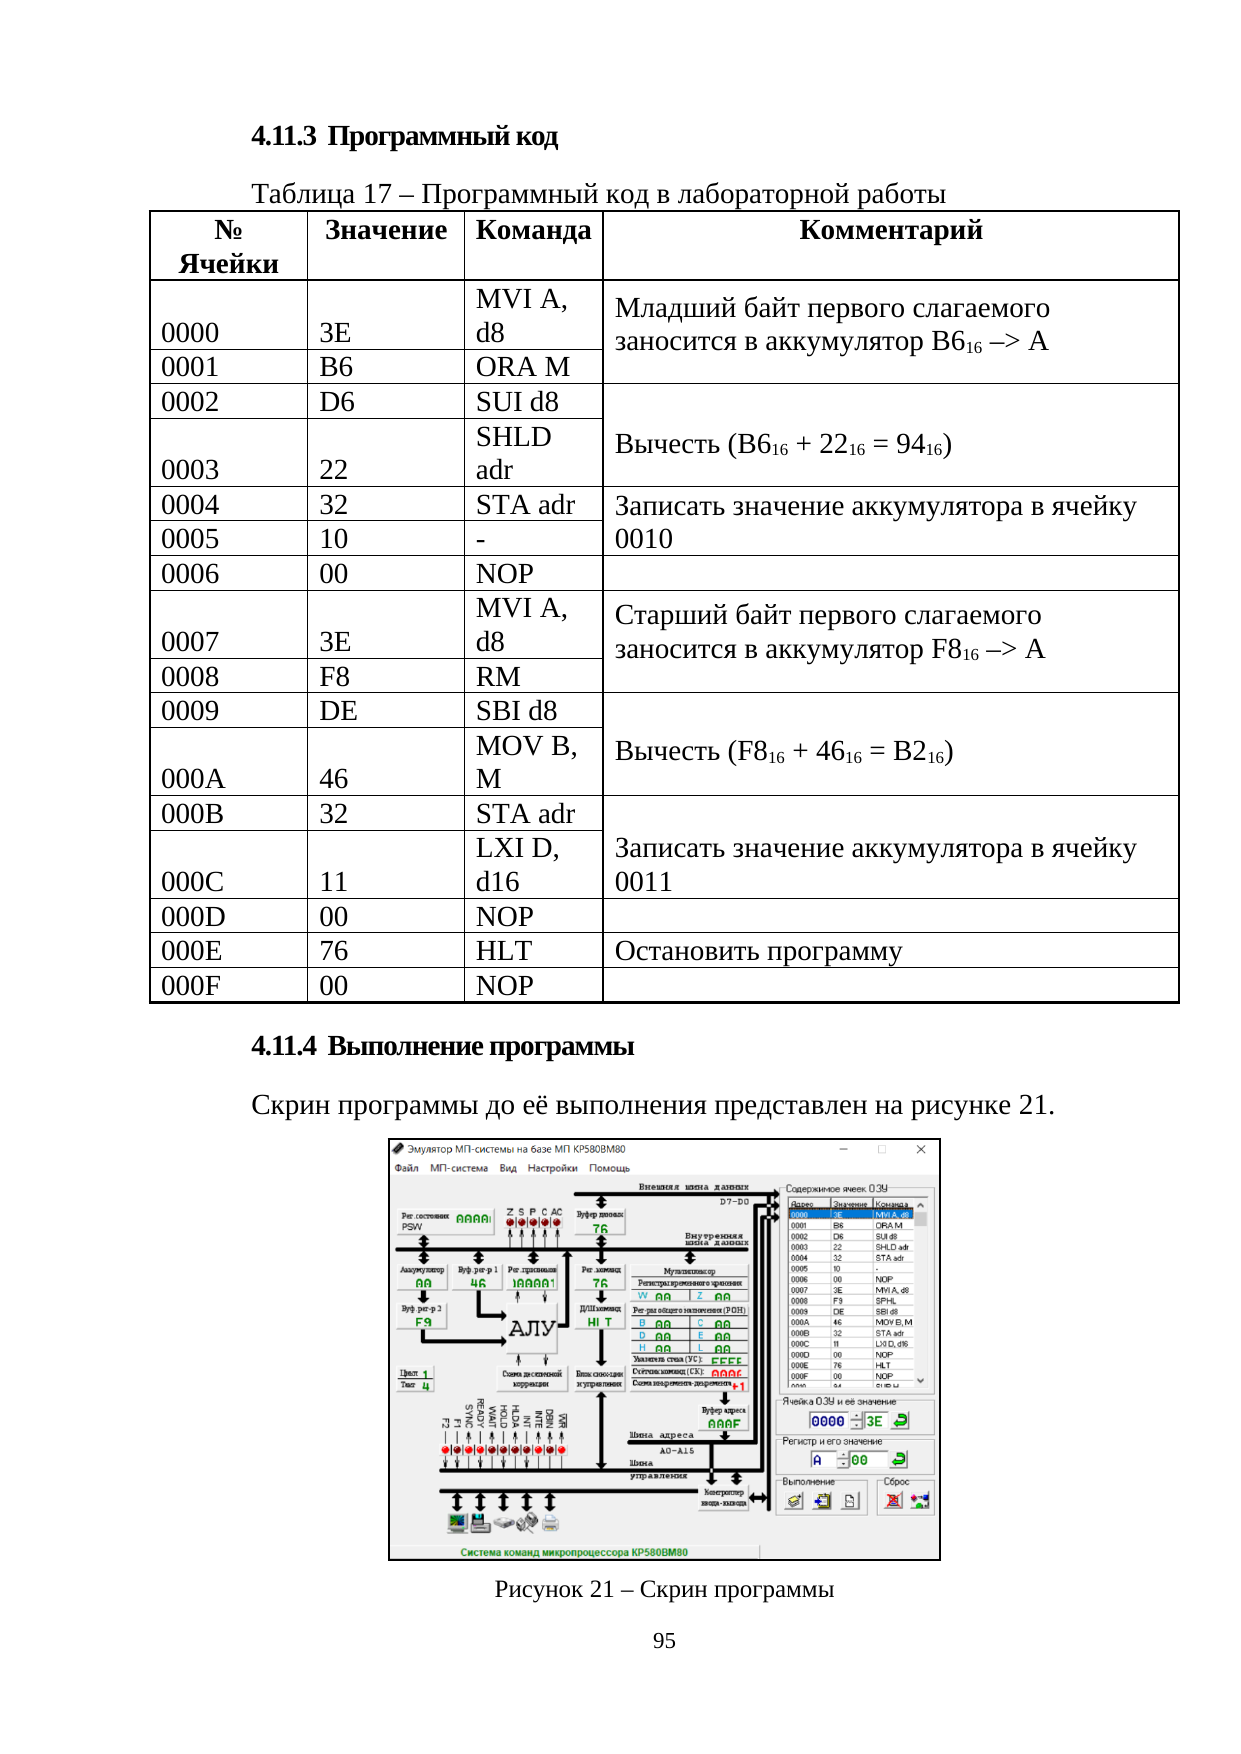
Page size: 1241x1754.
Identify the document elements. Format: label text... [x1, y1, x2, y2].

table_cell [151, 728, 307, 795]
text Скрин программы до её выполнения представлен на рисунке 21. [177, 1087, 1152, 1121]
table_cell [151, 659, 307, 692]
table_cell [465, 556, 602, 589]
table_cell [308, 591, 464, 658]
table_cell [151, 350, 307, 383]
text Рисунок 21 – Скрин программы [177, 1574, 1152, 1603]
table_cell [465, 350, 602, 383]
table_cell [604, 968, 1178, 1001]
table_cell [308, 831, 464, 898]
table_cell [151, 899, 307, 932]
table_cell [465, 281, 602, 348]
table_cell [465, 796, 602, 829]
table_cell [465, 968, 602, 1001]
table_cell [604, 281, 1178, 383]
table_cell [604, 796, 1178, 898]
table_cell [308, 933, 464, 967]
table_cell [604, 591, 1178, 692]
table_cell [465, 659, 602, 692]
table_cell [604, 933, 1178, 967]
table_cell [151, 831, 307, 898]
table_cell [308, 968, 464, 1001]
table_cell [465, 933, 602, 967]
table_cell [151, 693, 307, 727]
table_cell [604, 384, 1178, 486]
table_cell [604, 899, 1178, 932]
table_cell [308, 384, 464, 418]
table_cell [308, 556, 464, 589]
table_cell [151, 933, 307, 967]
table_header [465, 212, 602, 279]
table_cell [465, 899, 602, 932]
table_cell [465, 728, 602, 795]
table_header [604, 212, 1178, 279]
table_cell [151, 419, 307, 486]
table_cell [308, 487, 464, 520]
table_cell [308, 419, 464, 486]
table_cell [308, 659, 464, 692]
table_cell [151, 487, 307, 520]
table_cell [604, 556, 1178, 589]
title 4.11.3 Программный код [177, 118, 1152, 152]
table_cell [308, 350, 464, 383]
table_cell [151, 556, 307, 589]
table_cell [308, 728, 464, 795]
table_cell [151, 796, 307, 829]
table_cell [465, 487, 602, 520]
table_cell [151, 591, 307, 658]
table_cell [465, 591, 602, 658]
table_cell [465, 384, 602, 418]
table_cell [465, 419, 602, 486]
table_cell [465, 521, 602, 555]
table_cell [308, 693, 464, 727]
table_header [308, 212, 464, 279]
text Таблица 17 – Программный код в лабораторной работы [177, 177, 1152, 210]
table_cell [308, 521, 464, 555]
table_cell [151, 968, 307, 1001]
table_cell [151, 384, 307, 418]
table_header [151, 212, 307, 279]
picture [390, 1140, 939, 1559]
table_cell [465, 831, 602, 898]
title 4.11.4 Выполнение программы [177, 1028, 1152, 1062]
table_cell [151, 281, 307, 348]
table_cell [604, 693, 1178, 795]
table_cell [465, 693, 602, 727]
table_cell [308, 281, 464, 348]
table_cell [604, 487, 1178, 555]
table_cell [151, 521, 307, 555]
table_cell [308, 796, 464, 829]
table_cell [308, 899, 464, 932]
